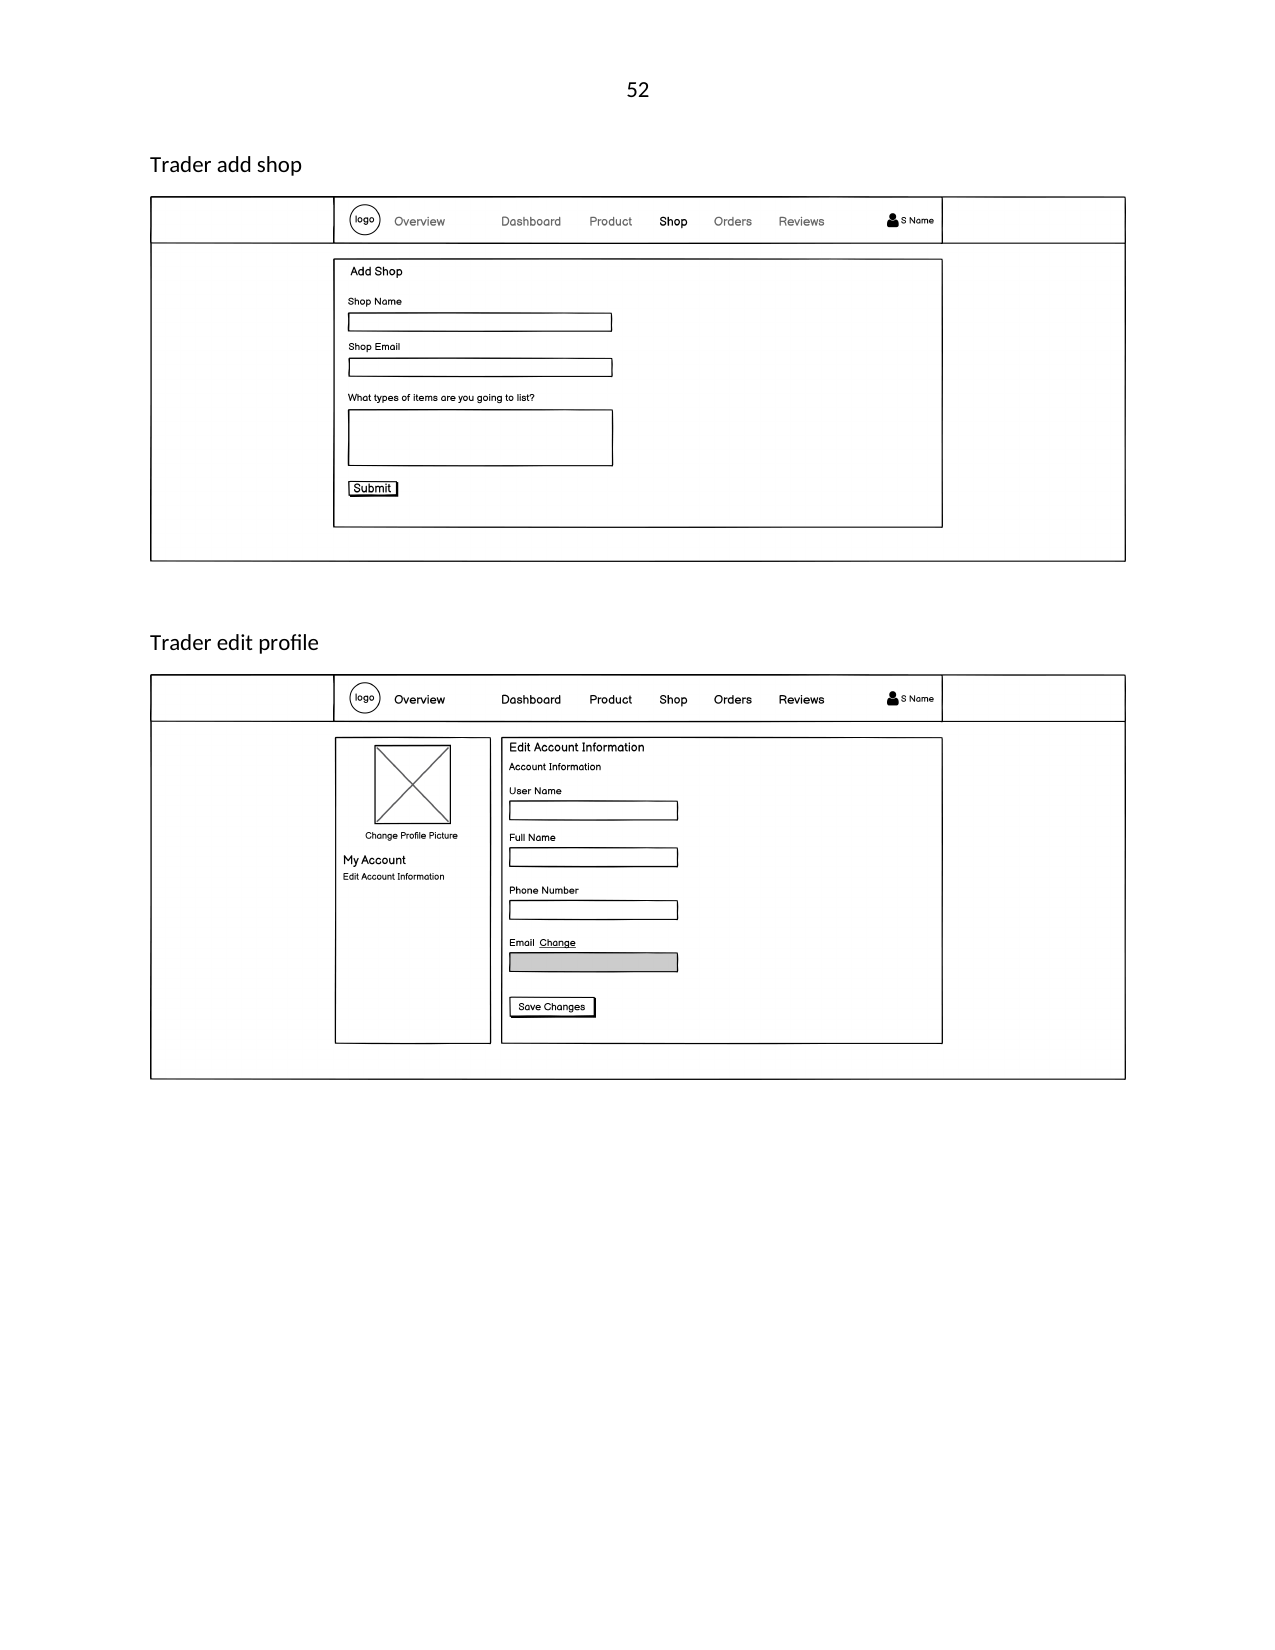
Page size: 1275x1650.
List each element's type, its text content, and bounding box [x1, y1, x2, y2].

text Trader add shop [150, 150, 1125, 178]
picture [150, 674, 1126, 1080]
picture [150, 196, 1126, 562]
text Trader edit profile [150, 628, 1125, 656]
